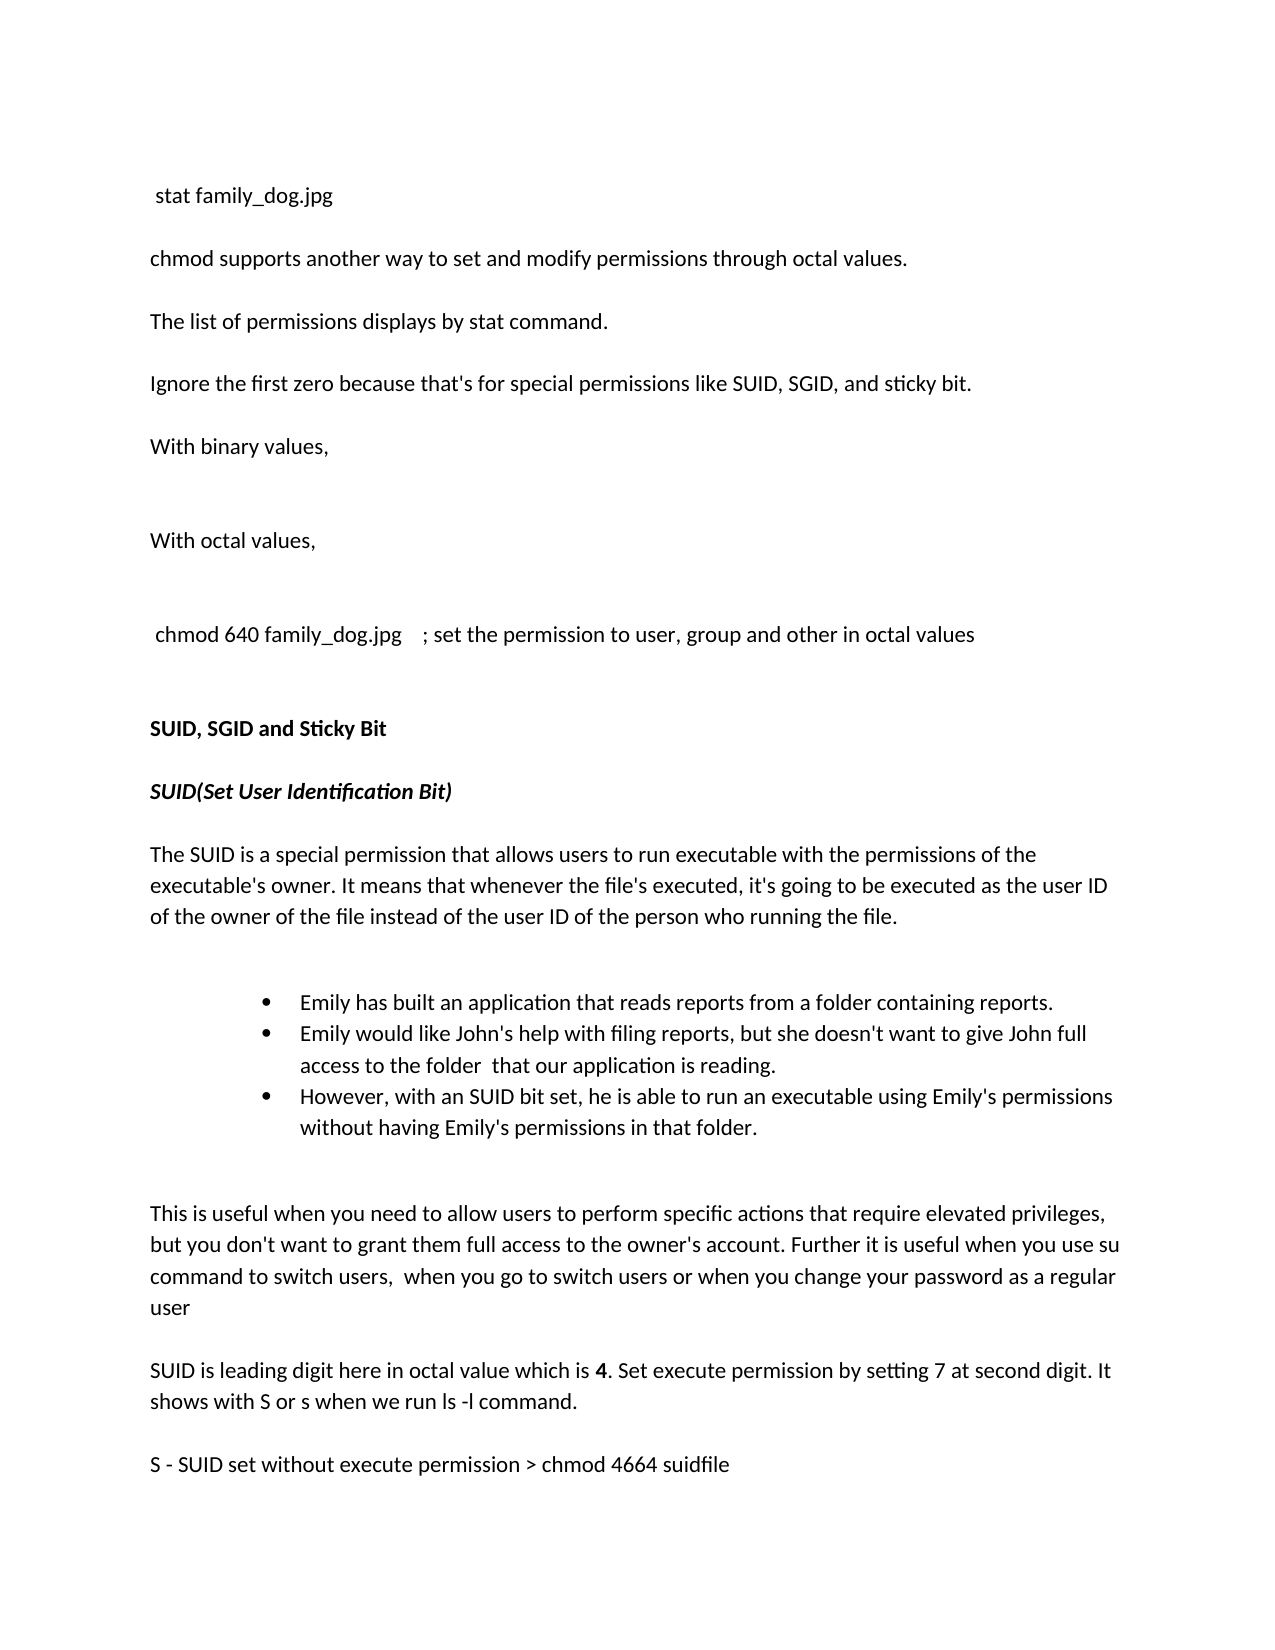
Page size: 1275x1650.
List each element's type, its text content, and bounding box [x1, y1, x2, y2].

text The list of permissions displays by stat command. [150, 307, 1125, 335]
list Emily would like John's help with filing reports, but she doesn't want to give John full access to the folder that our application is reading. [262, 1019, 1125, 1079]
text With octal values, [150, 526, 1125, 554]
list However, with an SUID bit set, he is able to run an executable using Emily's permissions without having Emily's permissions in that folder. [262, 1082, 1125, 1142]
text The SUID is a special permission that allows users to run executable with the permissions of the executable's owner. It means that whenever the file's executed, it's going to be executed as the user ID of the owner of the file instead of the user ID of the person who running the file. [150, 840, 1125, 931]
text chmod supports another way to set and modify permissions through octal values. [150, 244, 1125, 272]
text chmod 640 family_dog.jpg ; set the permission to user, group and other in octal values [150, 620, 1125, 648]
text Ignore the first zero because that's for special permissions like SUID, SGID, and sticky bit. [150, 369, 1125, 397]
text SUID, SGID and Sticky Bit [150, 714, 1125, 742]
text With binary values, [150, 432, 1125, 460]
text SUID(Set User Identification Bit) [150, 777, 1125, 805]
text SUID is leading digit here in octal value which is 4. Set execute permission by setting 7 at second digit. It shows with S or s when we run ls -l command. [150, 1356, 1125, 1415]
text stat family_dog.jpg [150, 181, 1125, 209]
text This is useful when you need to allow users to perform specific actions that require elevated privileges, but you don't want to grant them full access to the owner's account. Further it is useful when you use su command to switch users, when you go to switch users or when you change your password as a regular user [150, 1199, 1125, 1321]
list Emily has built an application that reads reports from a folder containing reports. [262, 988, 1125, 1016]
text S - SUID set without execute permission > chmod 4664 suidfile [150, 1450, 1125, 1478]
